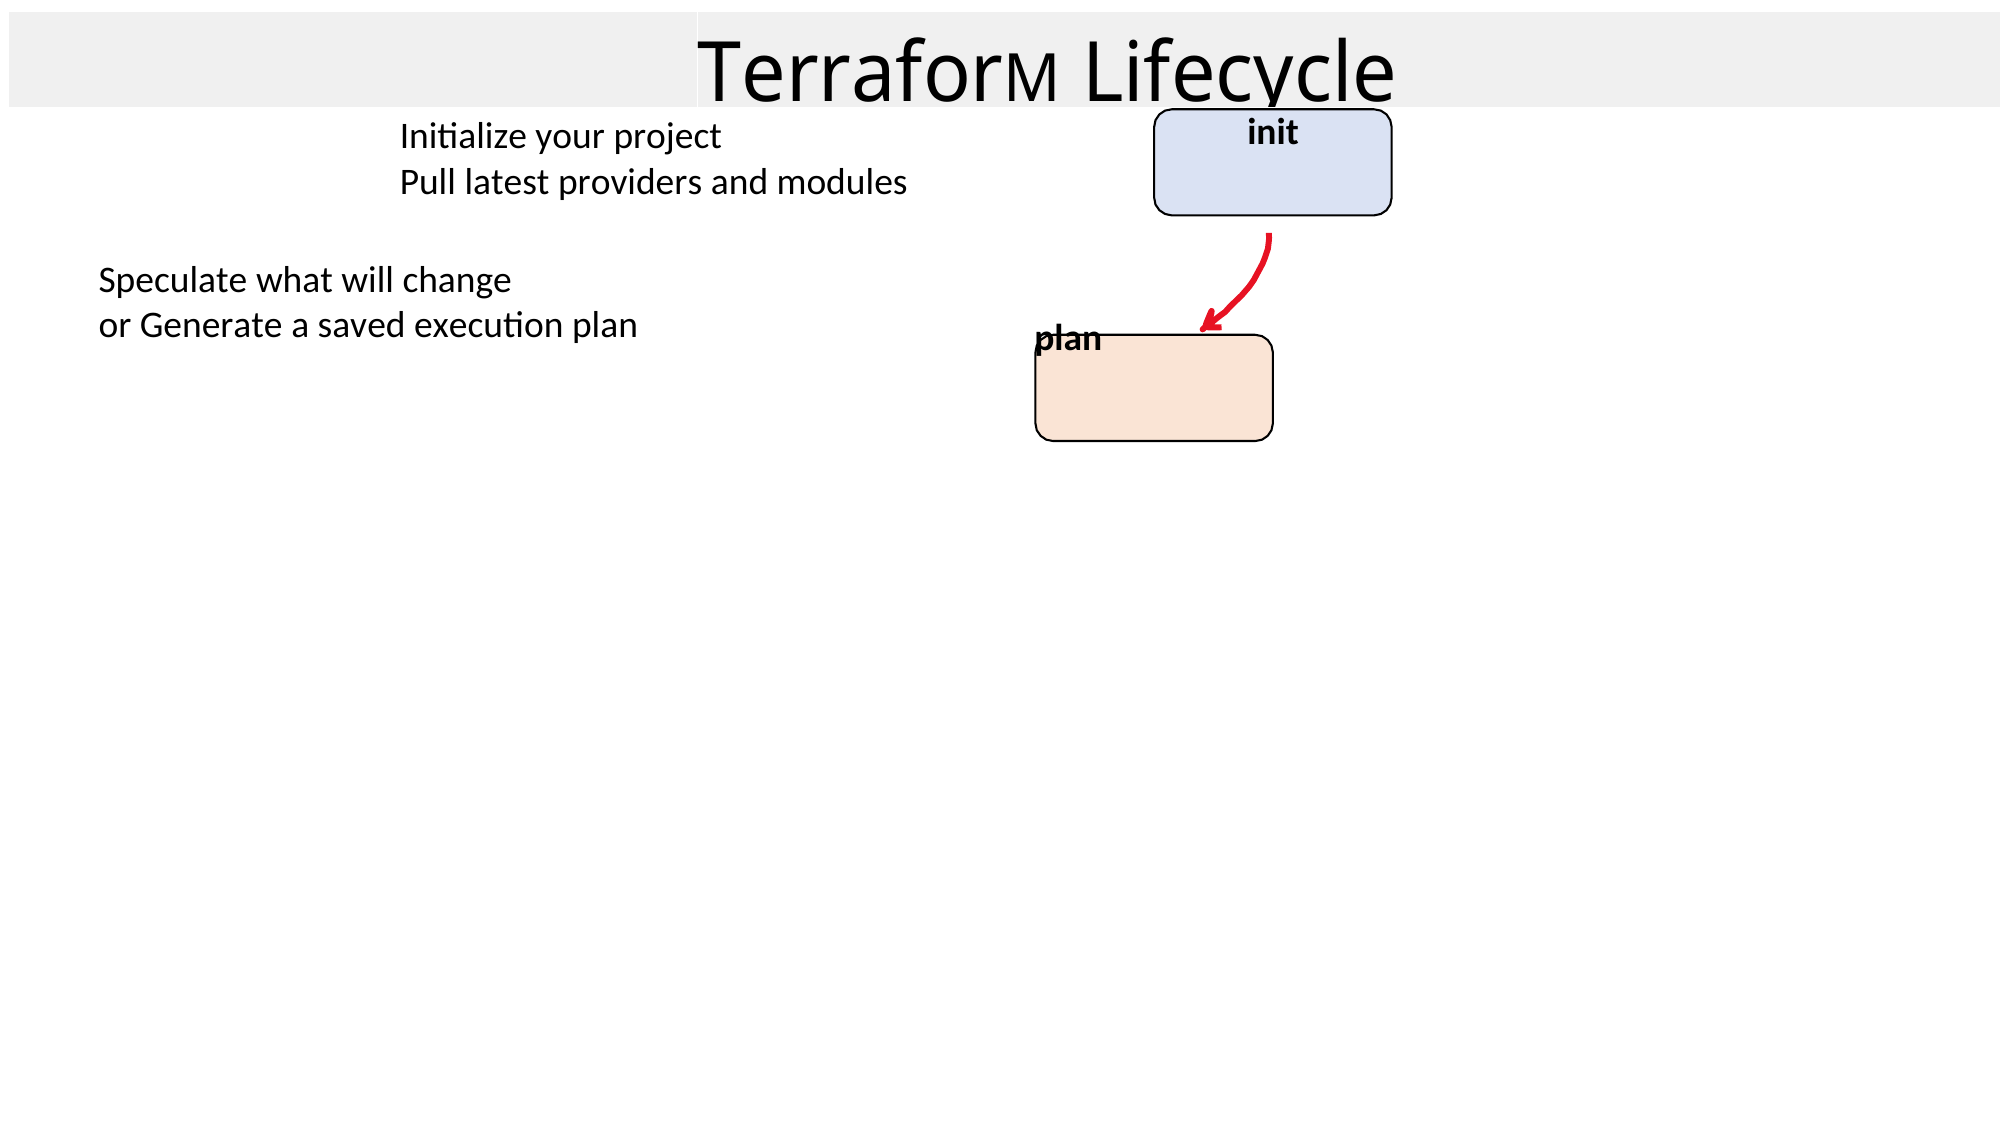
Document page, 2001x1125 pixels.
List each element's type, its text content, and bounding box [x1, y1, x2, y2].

text Pull latest providers and modules [399, 158, 945, 203]
text Speculate what will change [98, 256, 945, 301]
text or Generate a saved execution plan [98, 301, 945, 347]
text Initialize your project [399, 112, 945, 158]
